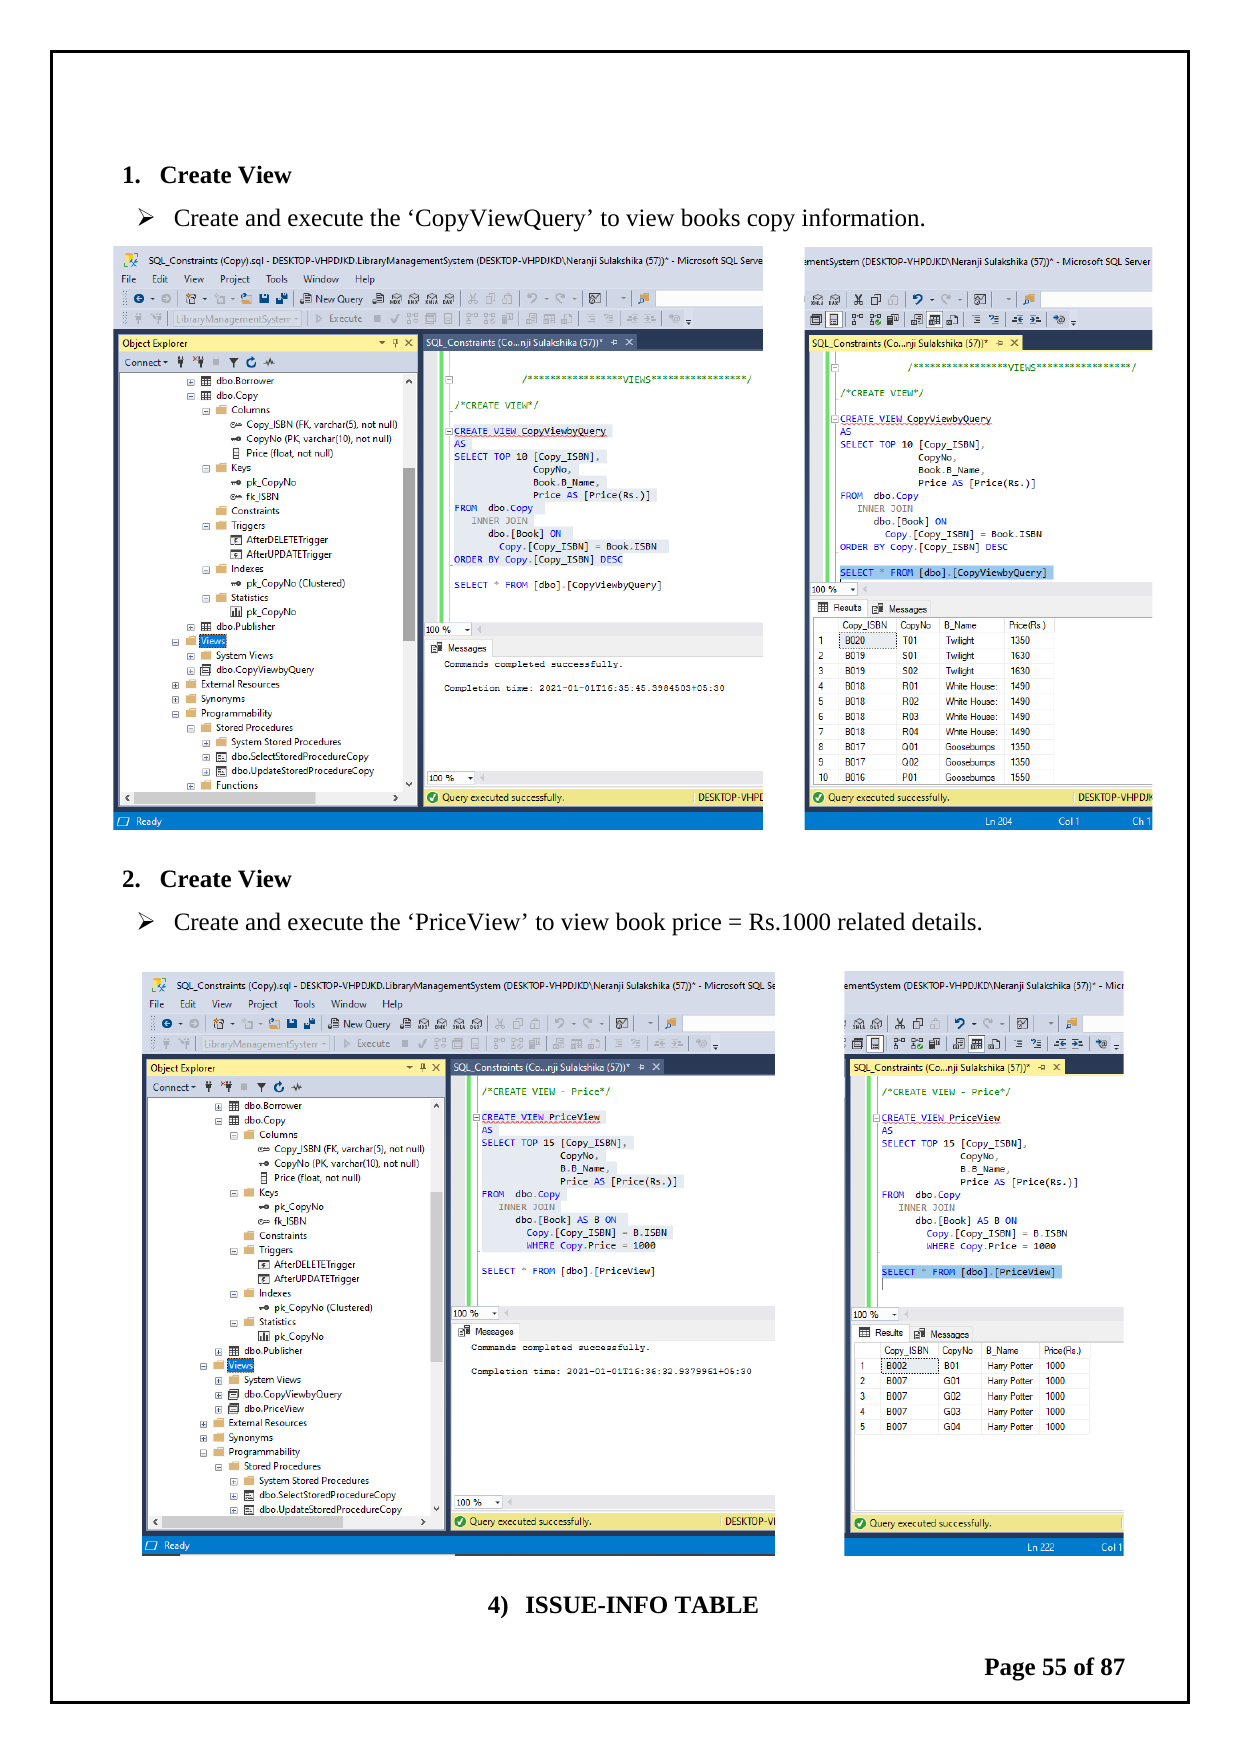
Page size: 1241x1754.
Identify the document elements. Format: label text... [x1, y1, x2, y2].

subtitle ISSUE-INFO TABLE [122, 1590, 1125, 1619]
picture [804, 247, 1153, 830]
subtitle Create View [122, 864, 1125, 893]
subtitle Create View [122, 160, 1125, 189]
list Create and execute the ‘PriceView’ to view book price = Rs.1000 related details. [136, 907, 1125, 936]
picture [844, 971, 1124, 1556]
list Create and execute the ‘CopyViewQuery’ to view books copy information. [136, 203, 1125, 232]
picture [142, 972, 775, 1556]
picture [113, 246, 763, 830]
